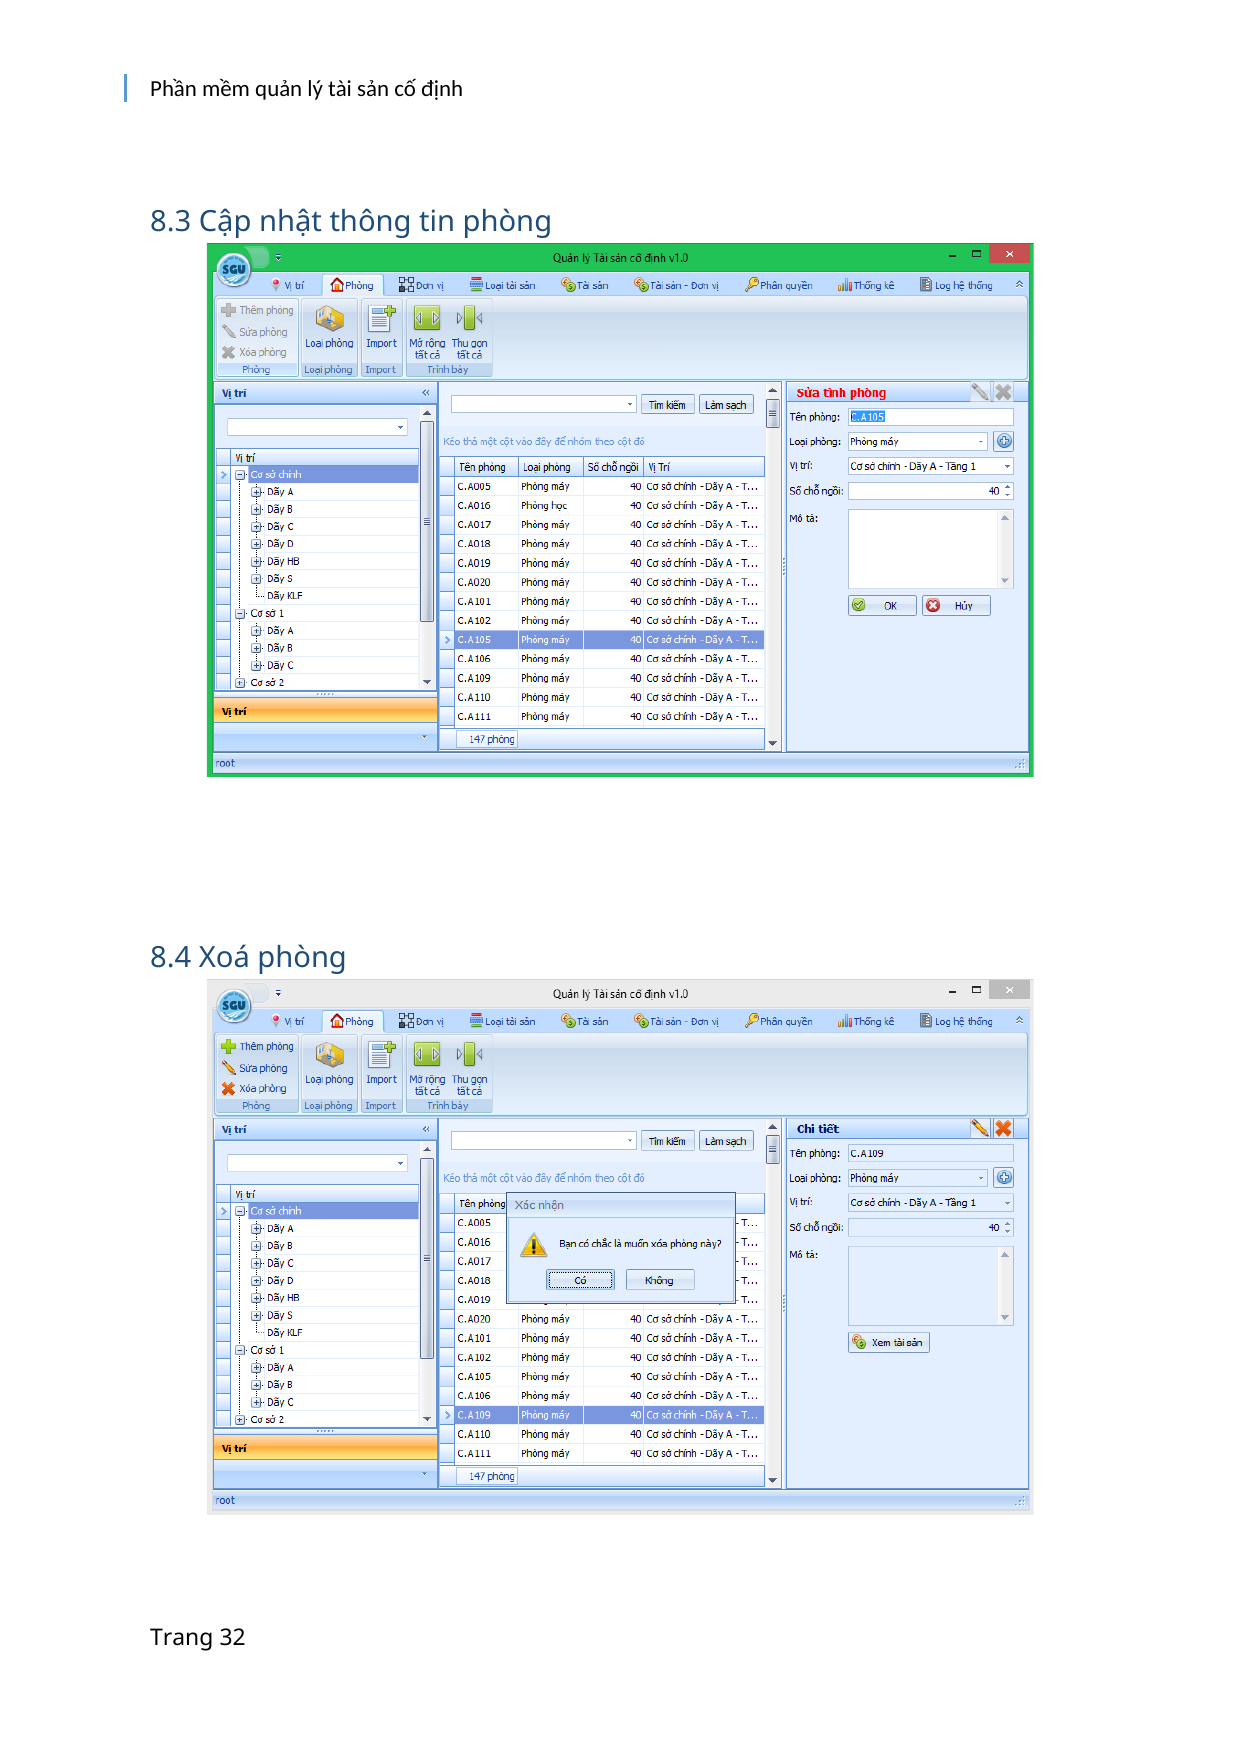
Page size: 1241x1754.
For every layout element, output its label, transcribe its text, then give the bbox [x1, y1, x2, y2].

picture [206, 979, 1034, 1515]
subtitle 8.3 Cập nhật thông tin phòng [150, 200, 1090, 240]
subtitle 8.4 Xoá phòng [150, 937, 1090, 976]
picture [206, 243, 1034, 777]
